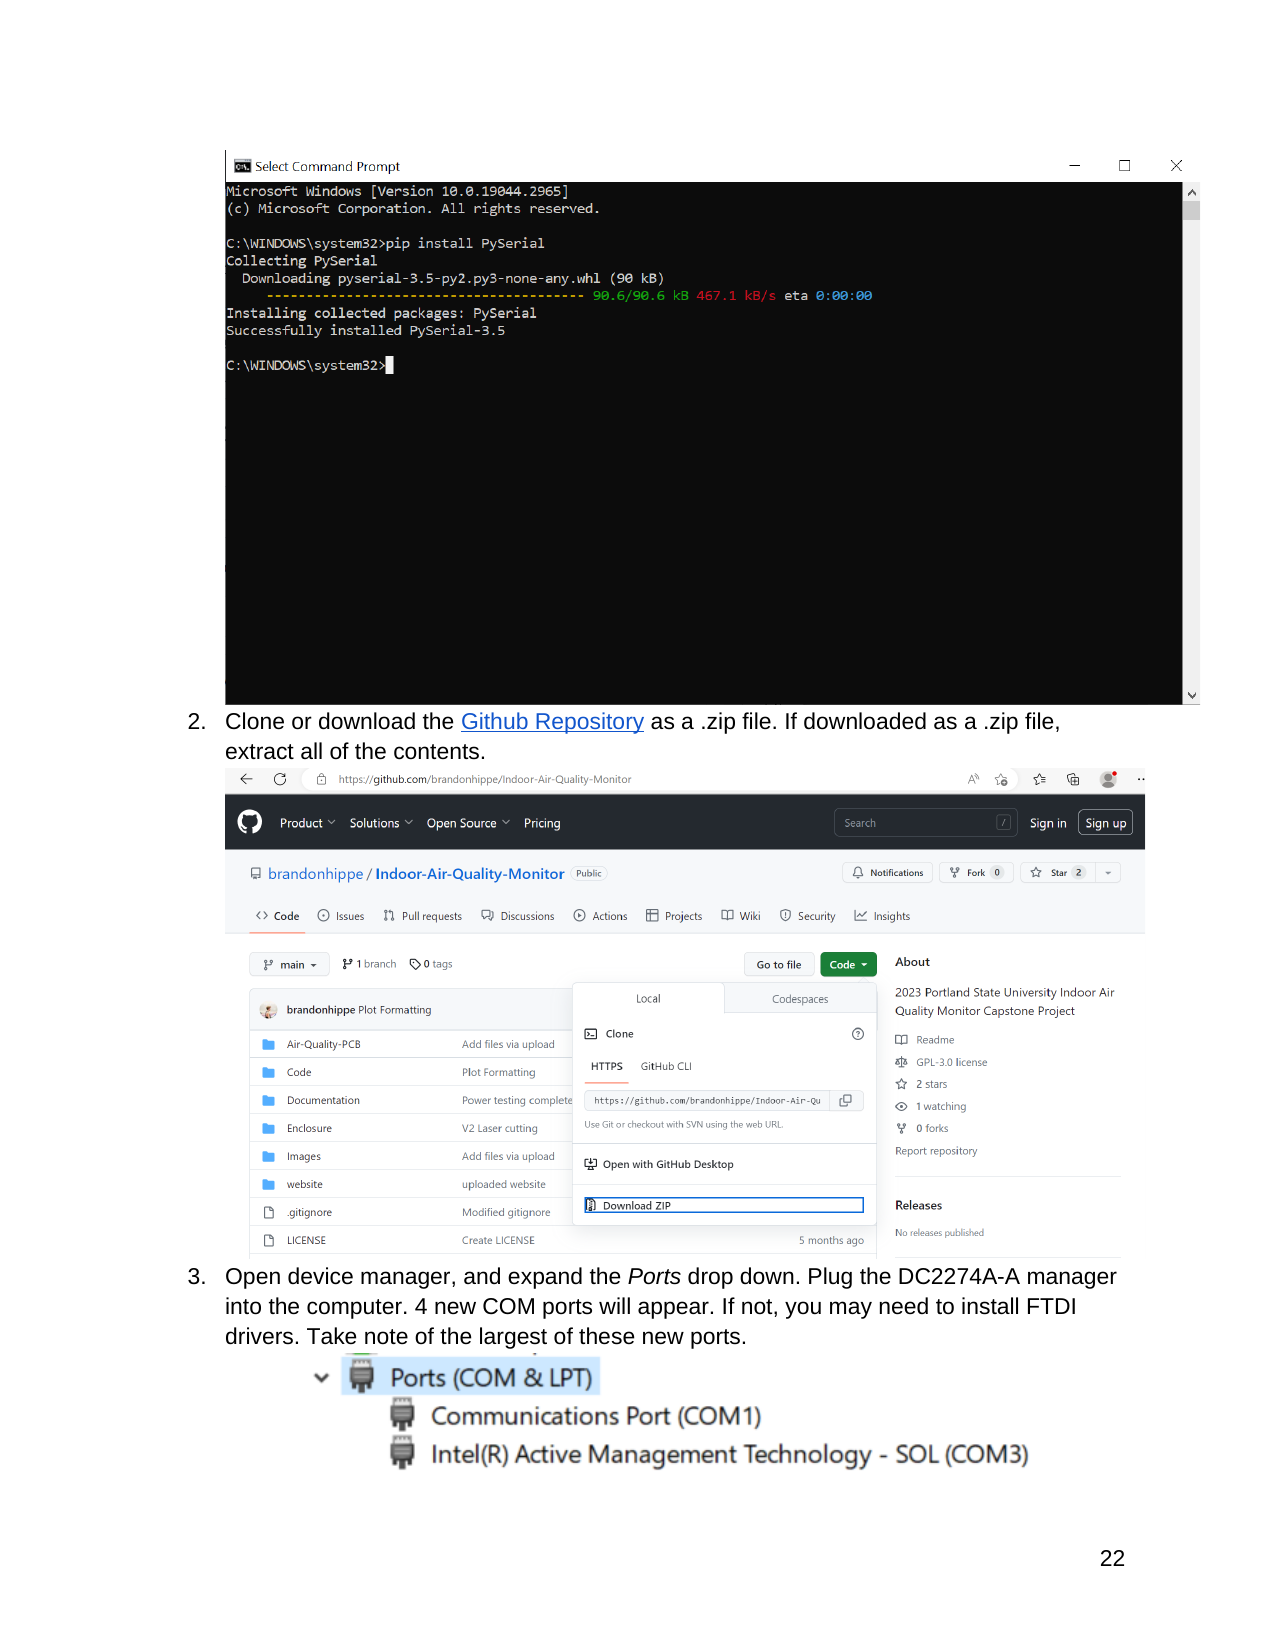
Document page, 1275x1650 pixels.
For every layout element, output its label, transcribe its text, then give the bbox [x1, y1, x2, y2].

list Clone or download the Github Repository as a .zip file. If downloaded as a .zip file, extract all of the contents. [187, 708, 1125, 764]
picture [225, 768, 1146, 1259]
list Open device manager, and expand the Ports drop down. Plug the DC2274A-A manager into the computer. 4 new COM ports will appear. If not, you may need to install FTDI drivers. Take note of the largest of these new ports. [187, 1263, 1125, 1350]
picture [302, 1353, 1048, 1477]
picture [225, 150, 1200, 705]
